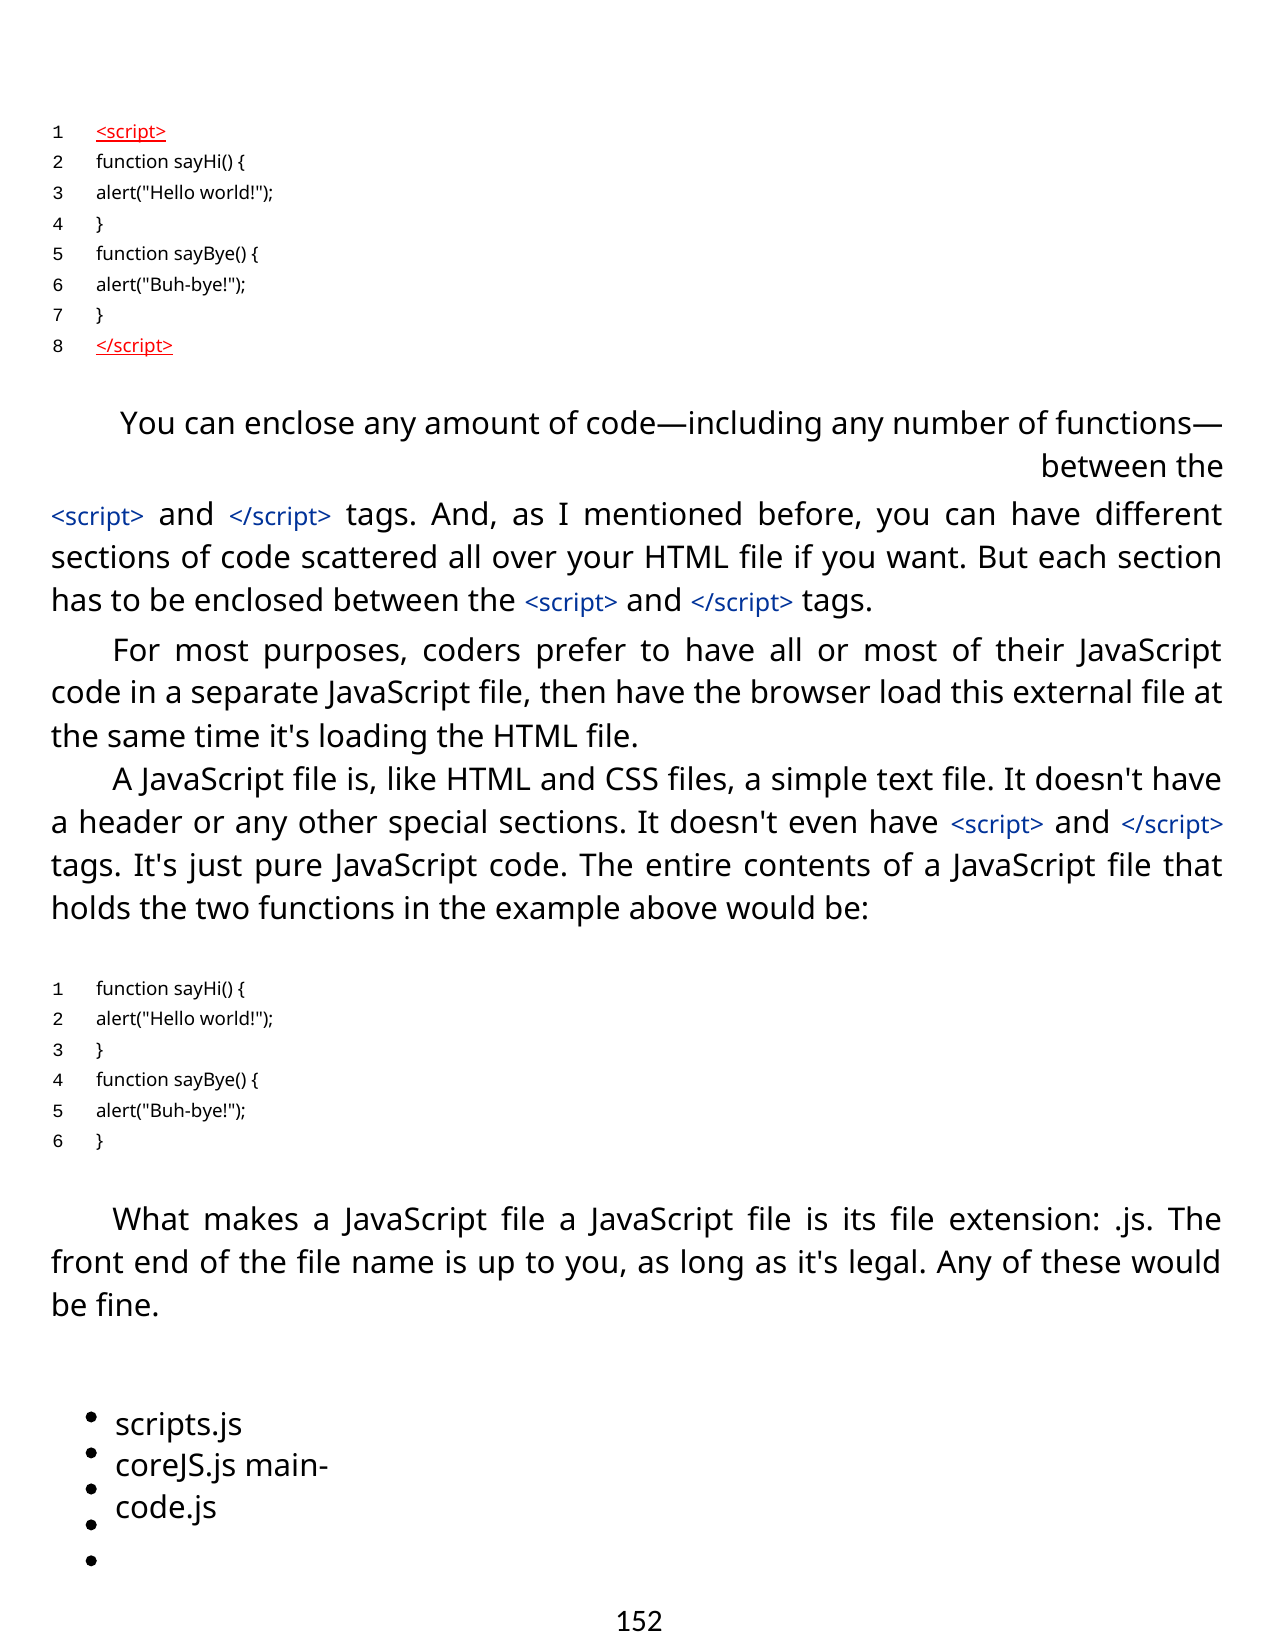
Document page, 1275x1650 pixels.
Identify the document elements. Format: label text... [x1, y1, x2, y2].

text What makes a JavaScript file a JavaScript file is its file extension: .js. The front end of the file name is up to you, as long as it's legal. Any of these would be fine. [51, 1197, 1224, 1325]
text A JavaScript file is, like HTML and CSS files, a simple text file. It doesn't have a header or any other special sections. It doesn't even have <script> and </script> tags. It's just pure JavaScript code. The entire contents of a JavaScript file that holds the two functions in the example above would be: [51, 757, 1224, 928]
text <script> and </script> tags. And, as I mentioned before, you can have different sections of code scattered all over your HTML file if you want. But each section has to be enclosed between the <script> and </script> tags. [51, 492, 1224, 621]
list function sayBye() { [52, 240, 1226, 266]
list } [52, 210, 1226, 236]
list function sayHi() { [52, 975, 1226, 1001]
list } [52, 1036, 1226, 1062]
list } [52, 1127, 1226, 1153]
list alert("Hello world!"); [52, 179, 1226, 205]
list alert("Hello world!"); [52, 1005, 1226, 1031]
list function sayHi() { [52, 149, 1226, 174]
list } [52, 301, 1226, 327]
text For most purposes, coders prefer to have all or most of their JavaScript code in a separate JavaScript file, then have the browser load this external file at the same time it's loading the HTML file. [51, 627, 1224, 756]
list alert("Buh-bye!"); [52, 271, 1226, 297]
list alert("Buh-bye!"); [52, 1097, 1226, 1123]
list </script> [52, 332, 1226, 358]
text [51, 1402, 341, 1527]
text You can enclose any amount of code—including any number of functions—between the [58, 401, 1224, 486]
list function sayBye() { [52, 1066, 1226, 1092]
list <script> [52, 118, 1226, 144]
